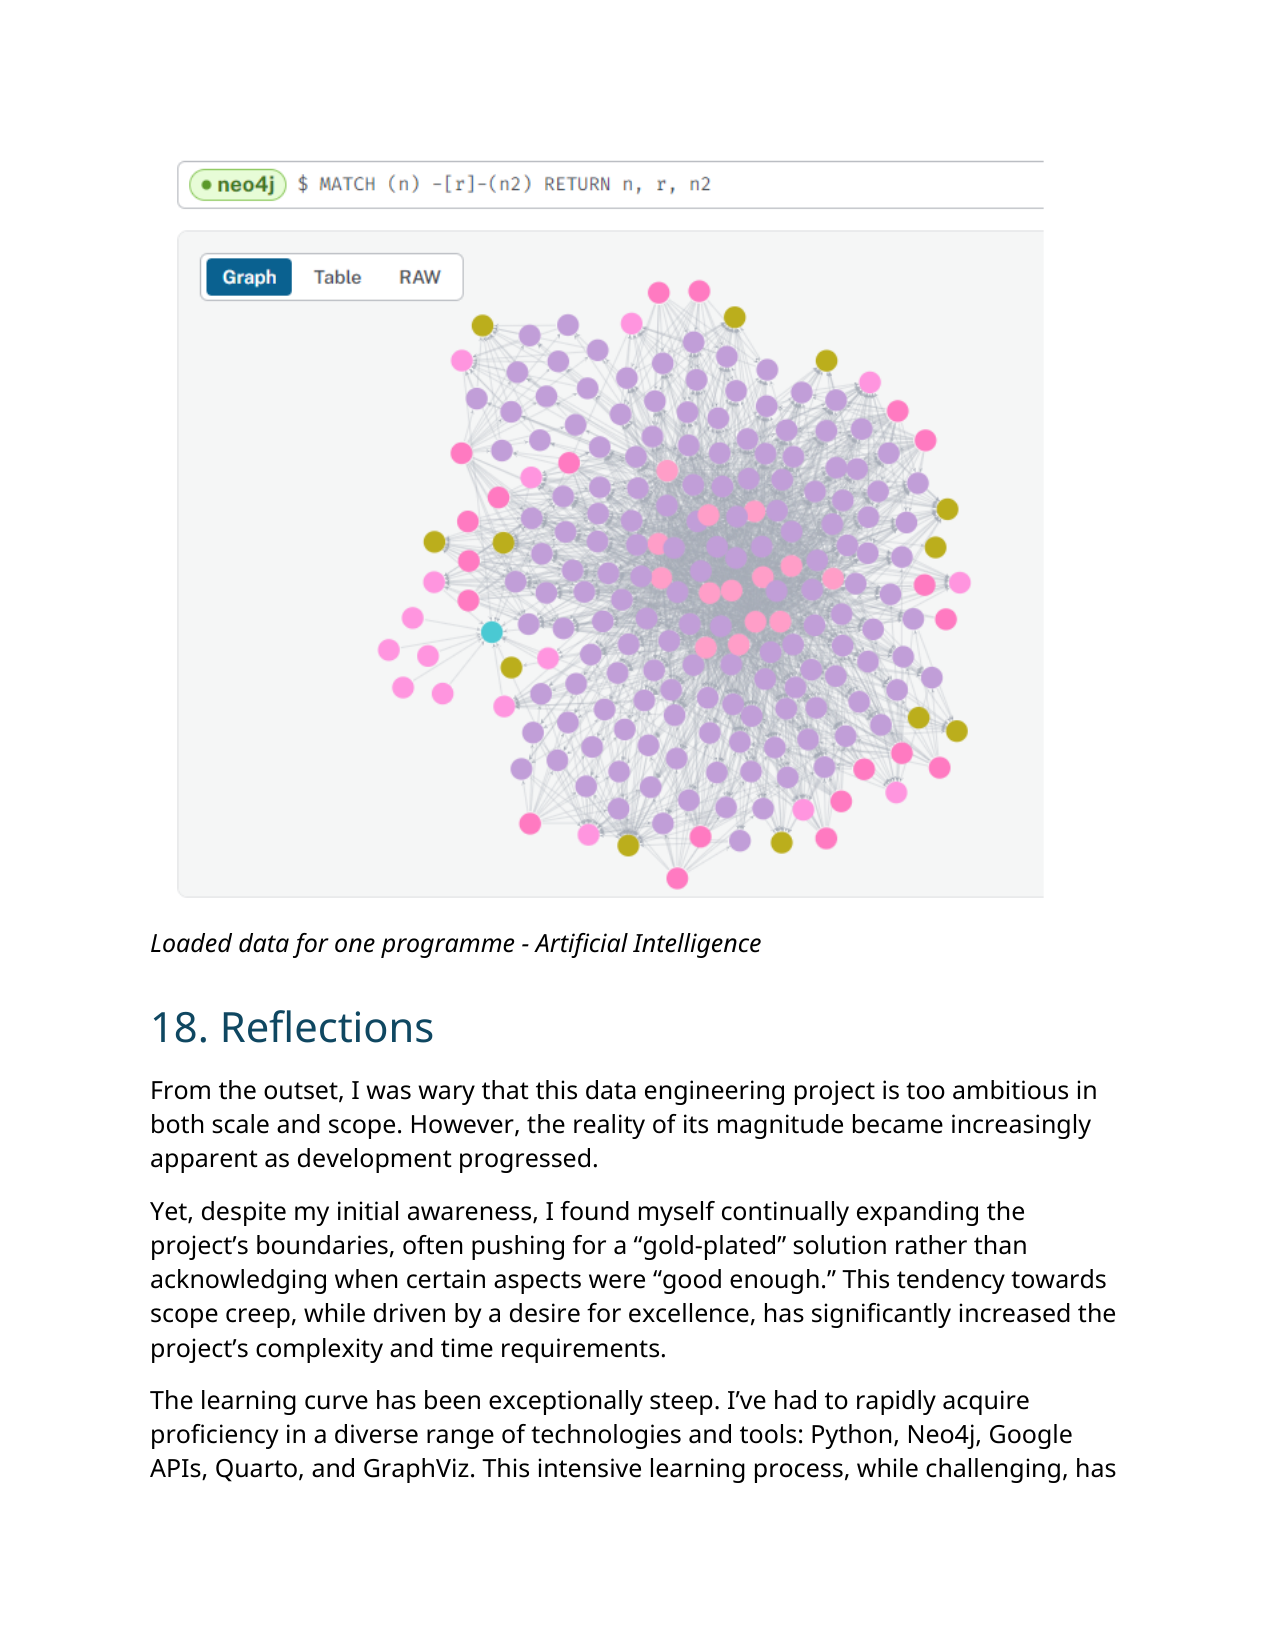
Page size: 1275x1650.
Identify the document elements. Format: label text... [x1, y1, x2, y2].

text From the outset, I was wary that this data engineering project is too ambitious in both scale and scope. However, the reality of its magnitude became increasingly apparent as development progressed. [150, 1073, 1125, 1175]
text Loaded data for one programme - Artificial Intelligence [150, 926, 1125, 960]
text Yet, despite my initial awareness, I found myself continually expanding the project’s boundaries, often pushing for a “gold-plated” solution rather than acknowledging when certain aspects were “good enough.” This tendency towards scope creep, while driven by a desire for excellence, has significantly increased the project’s complexity and time requirements. [150, 1194, 1125, 1364]
picture [168, 150, 1044, 906]
subtitle 18. Reflections [150, 997, 1125, 1054]
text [150, 1383, 1125, 1485]
